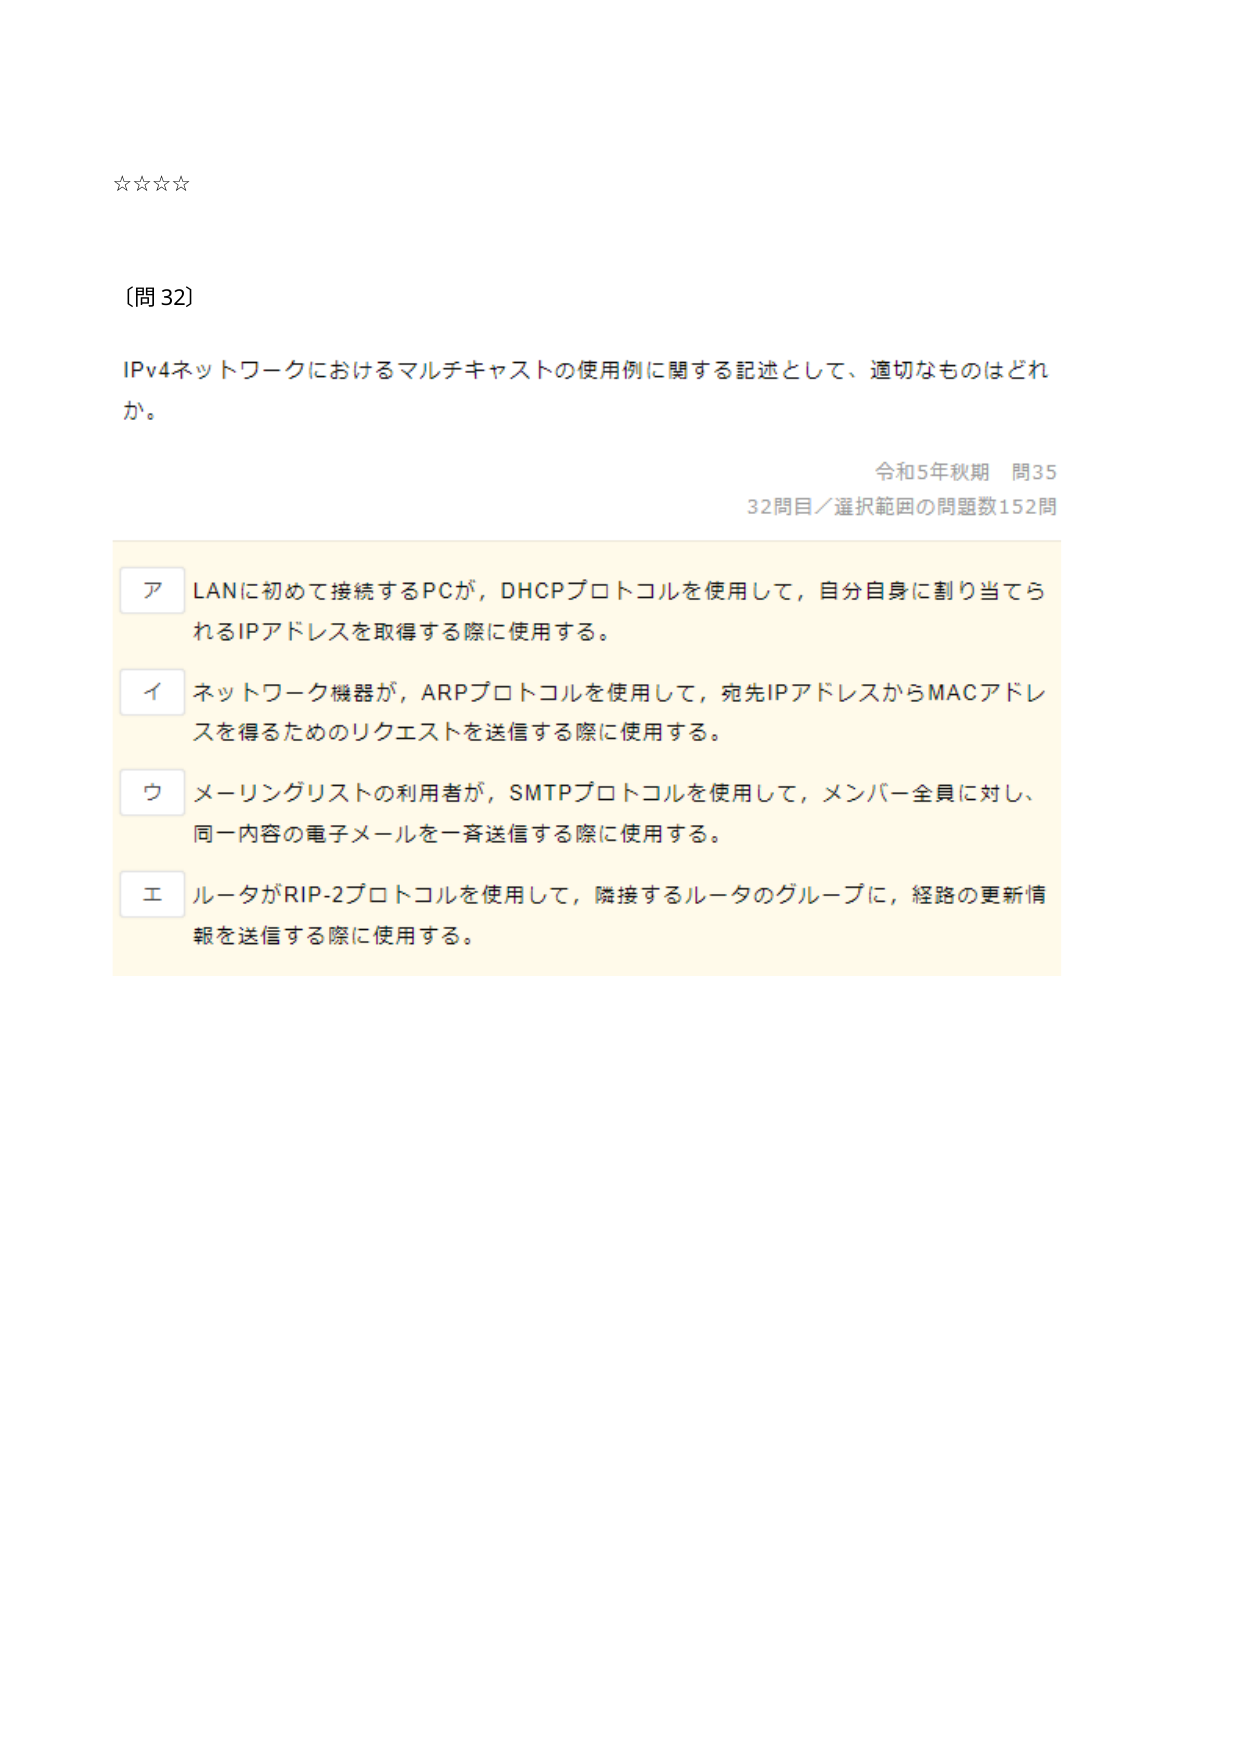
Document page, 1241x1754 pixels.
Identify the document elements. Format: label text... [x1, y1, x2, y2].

text ☆☆☆☆ [112, 164, 1128, 202]
text 〔問32〕 [112, 277, 1128, 314]
picture [112, 352, 1062, 976]
